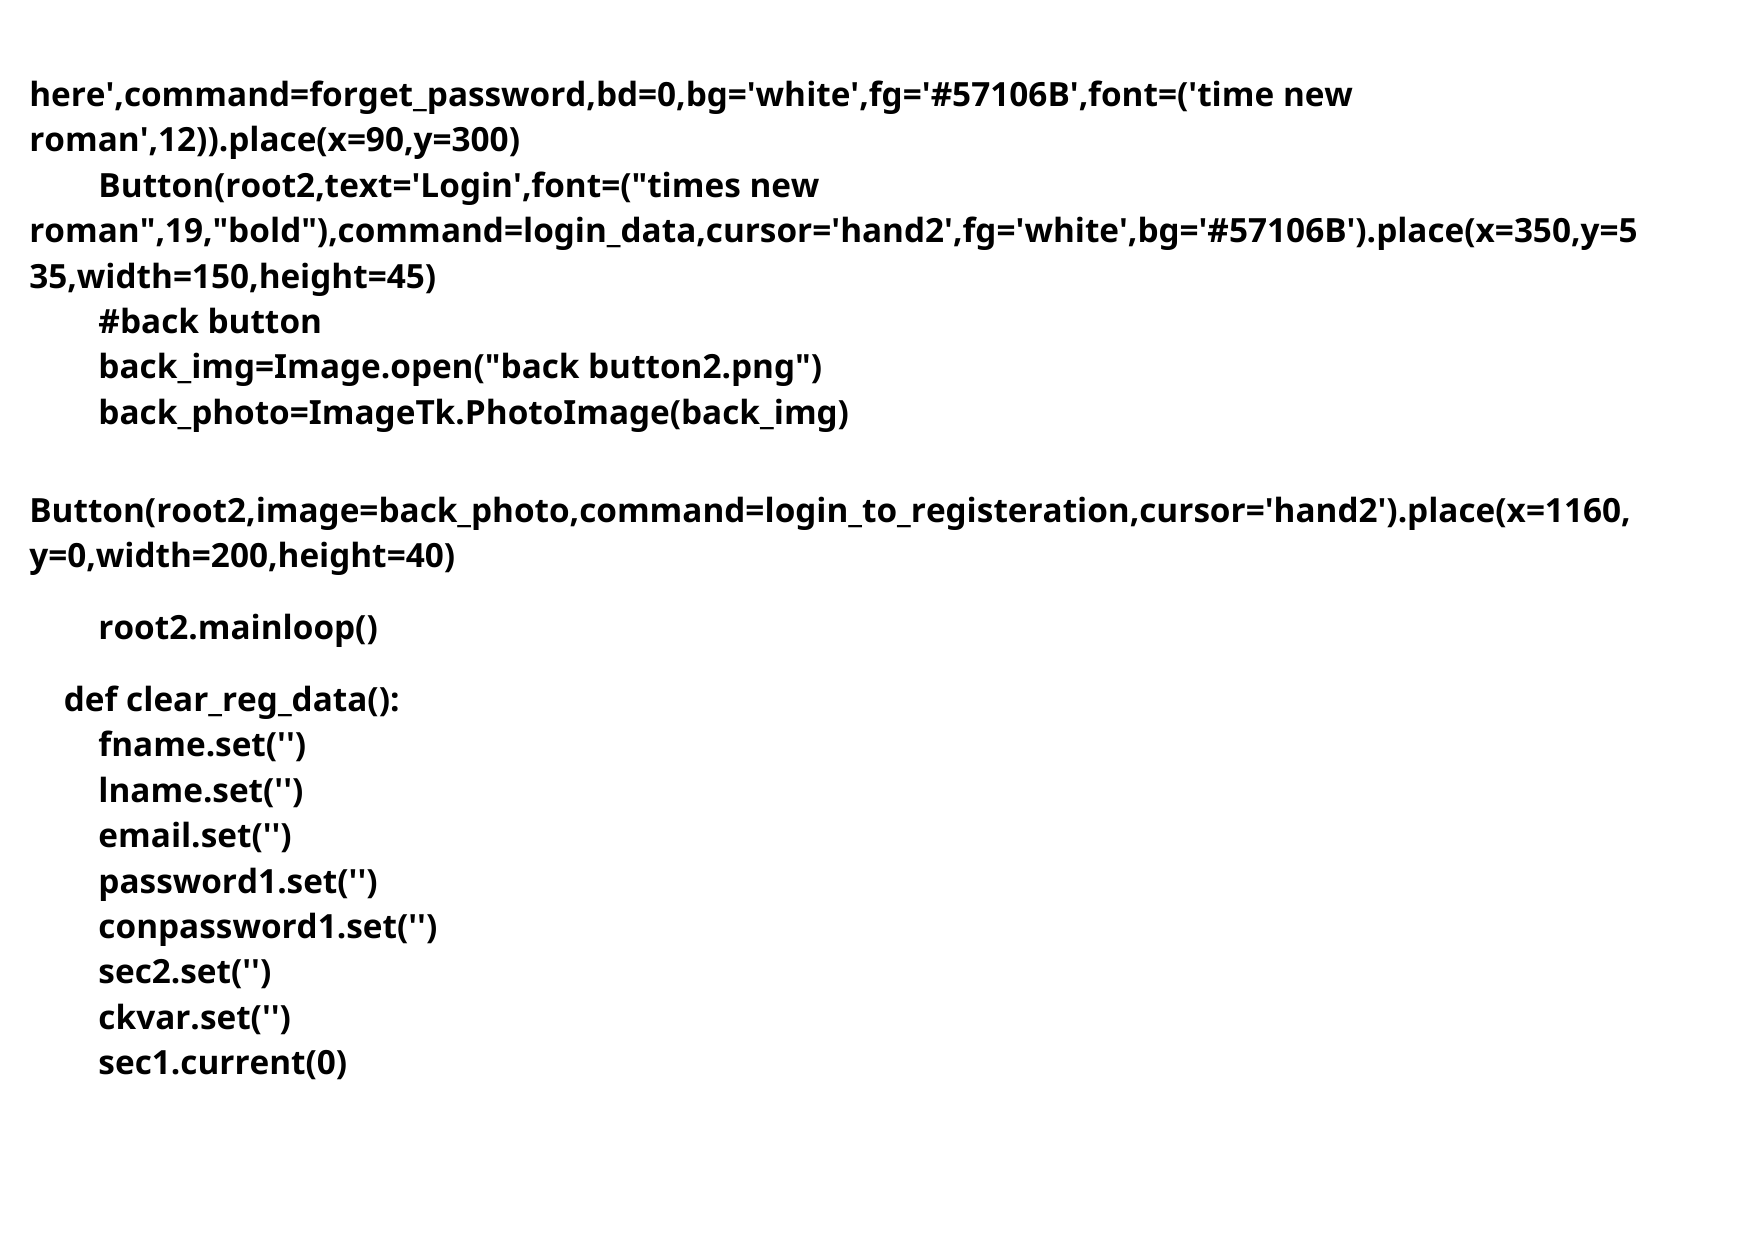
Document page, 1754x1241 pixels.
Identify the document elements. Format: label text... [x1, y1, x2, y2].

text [29, 71, 1643, 162]
text #back button [29, 298, 1643, 343]
text back_img=Image.open("back button2.png") [29, 343, 1643, 389]
text ckvar.set('') [29, 994, 1643, 1039]
text back_photo=ImageTk.PhotoImage(back_img) [29, 389, 1643, 434]
text sec1.current(0) [29, 1039, 1643, 1084]
text def clear_reg_data(): [29, 676, 1643, 721]
text password1.set('') [29, 857, 1643, 903]
text fname.set('') [29, 721, 1643, 767]
text root2.mainloop() [29, 604, 1643, 649]
text Button(root2,text='Login',font=("times new roman",19,"bold"),command=login_data,cursor='hand2',fg='white',bg='#57106B').place(x=350,y=535,width=150,height=45) [29, 162, 1643, 298]
text Button(root2,image=back_photo,command=login_to_registeration,cursor='hand2').place(x=1160,y=0,width=200,height=40) [29, 461, 1643, 578]
text conpassword1.set('') [29, 903, 1643, 948]
text lname.set('') [29, 767, 1643, 812]
text email.set('') [29, 812, 1643, 857]
text sec2.set('') [29, 948, 1643, 994]
